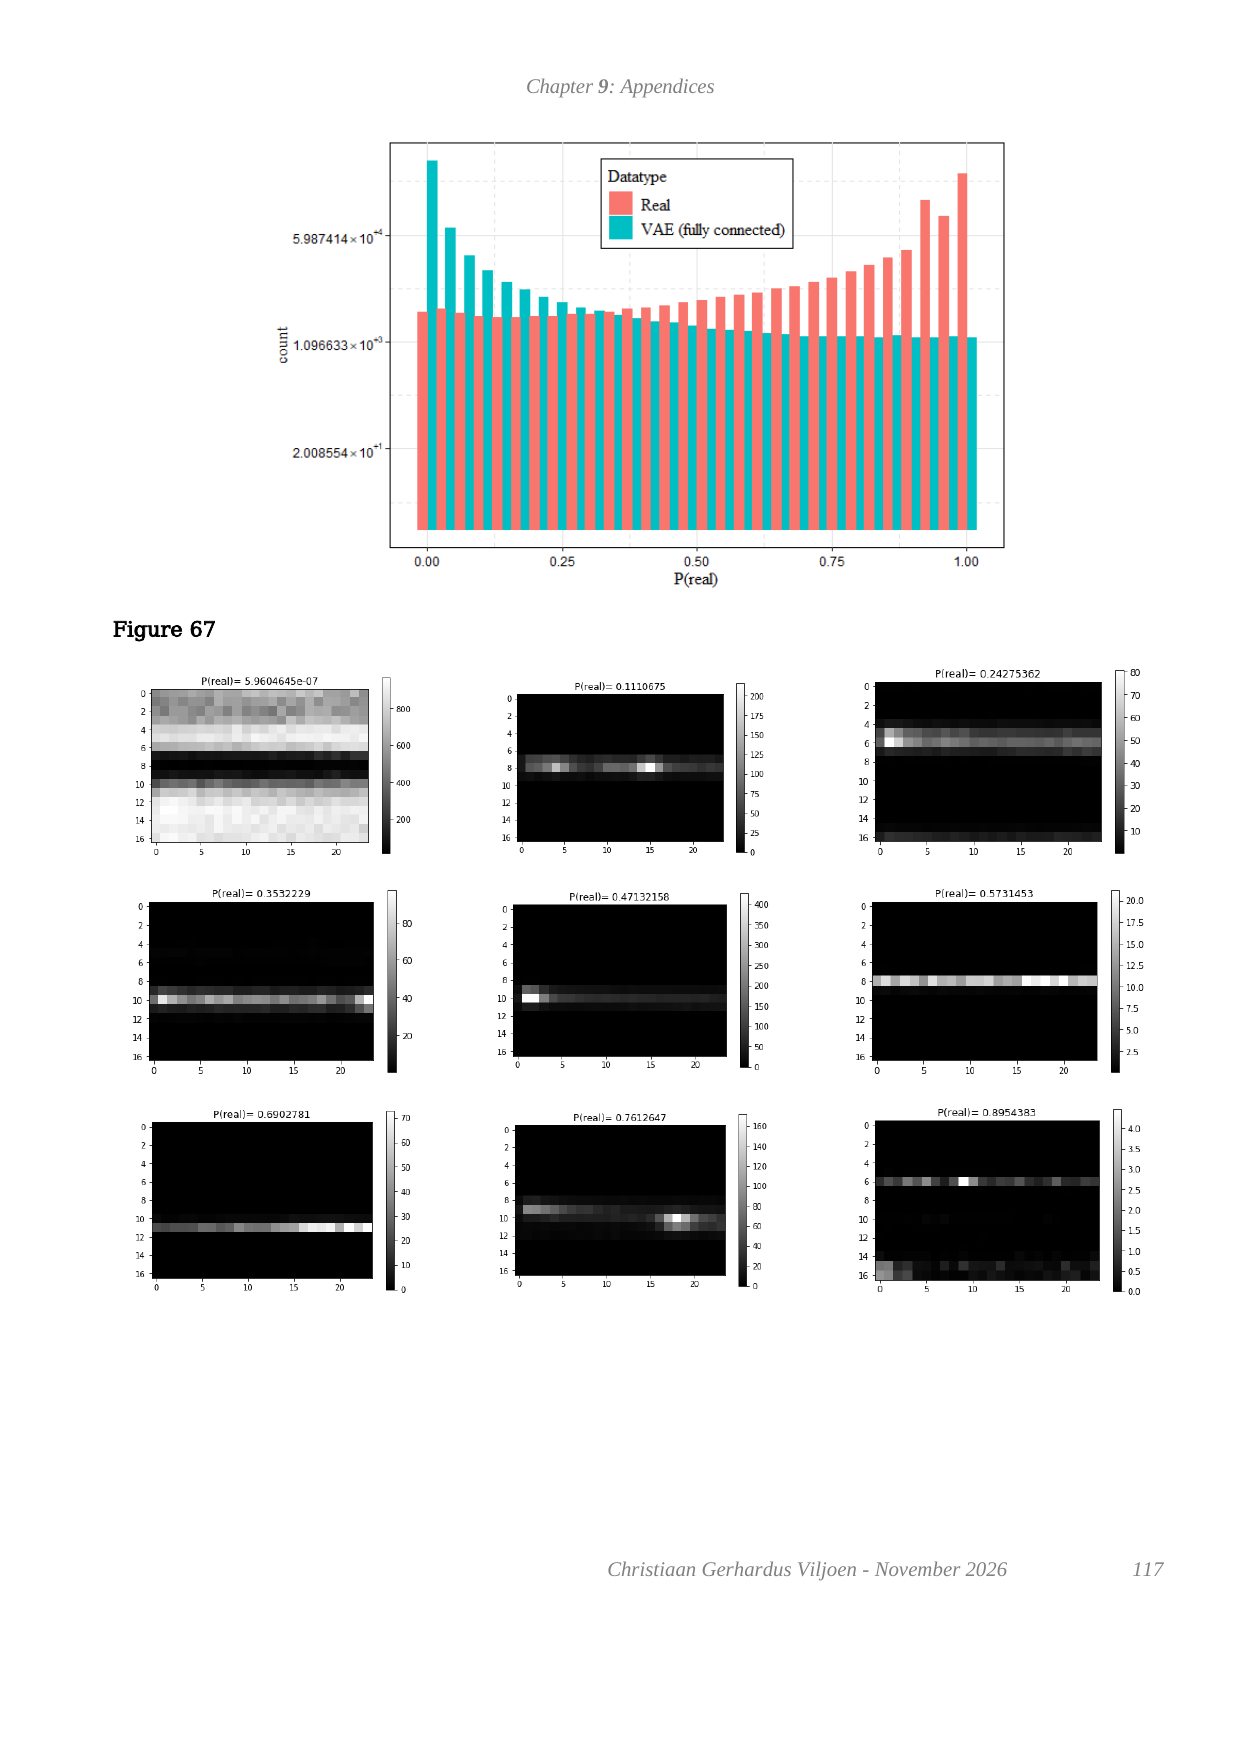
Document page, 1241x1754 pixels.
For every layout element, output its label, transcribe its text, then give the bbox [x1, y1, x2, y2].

picture [491, 885, 774, 1077]
picture [496, 676, 769, 862]
table_cell [795, 1101, 1165, 1322]
table_header [795, 662, 1165, 882]
picture [127, 881, 418, 1081]
picture [493, 1107, 772, 1296]
text Figure 67 [112, 616, 1165, 641]
table_cell [432, 1101, 795, 1322]
table_header [75, 662, 432, 882]
table_cell [795, 882, 1165, 1101]
picture [852, 1100, 1146, 1302]
picture [129, 1102, 415, 1300]
table_cell [75, 1101, 432, 1322]
picture [849, 881, 1149, 1081]
picture [266, 135, 1012, 595]
table_cell [75, 882, 432, 1101]
picture [129, 669, 416, 862]
table_cell [432, 882, 795, 1101]
table_header [432, 662, 795, 882]
picture [852, 661, 1146, 862]
